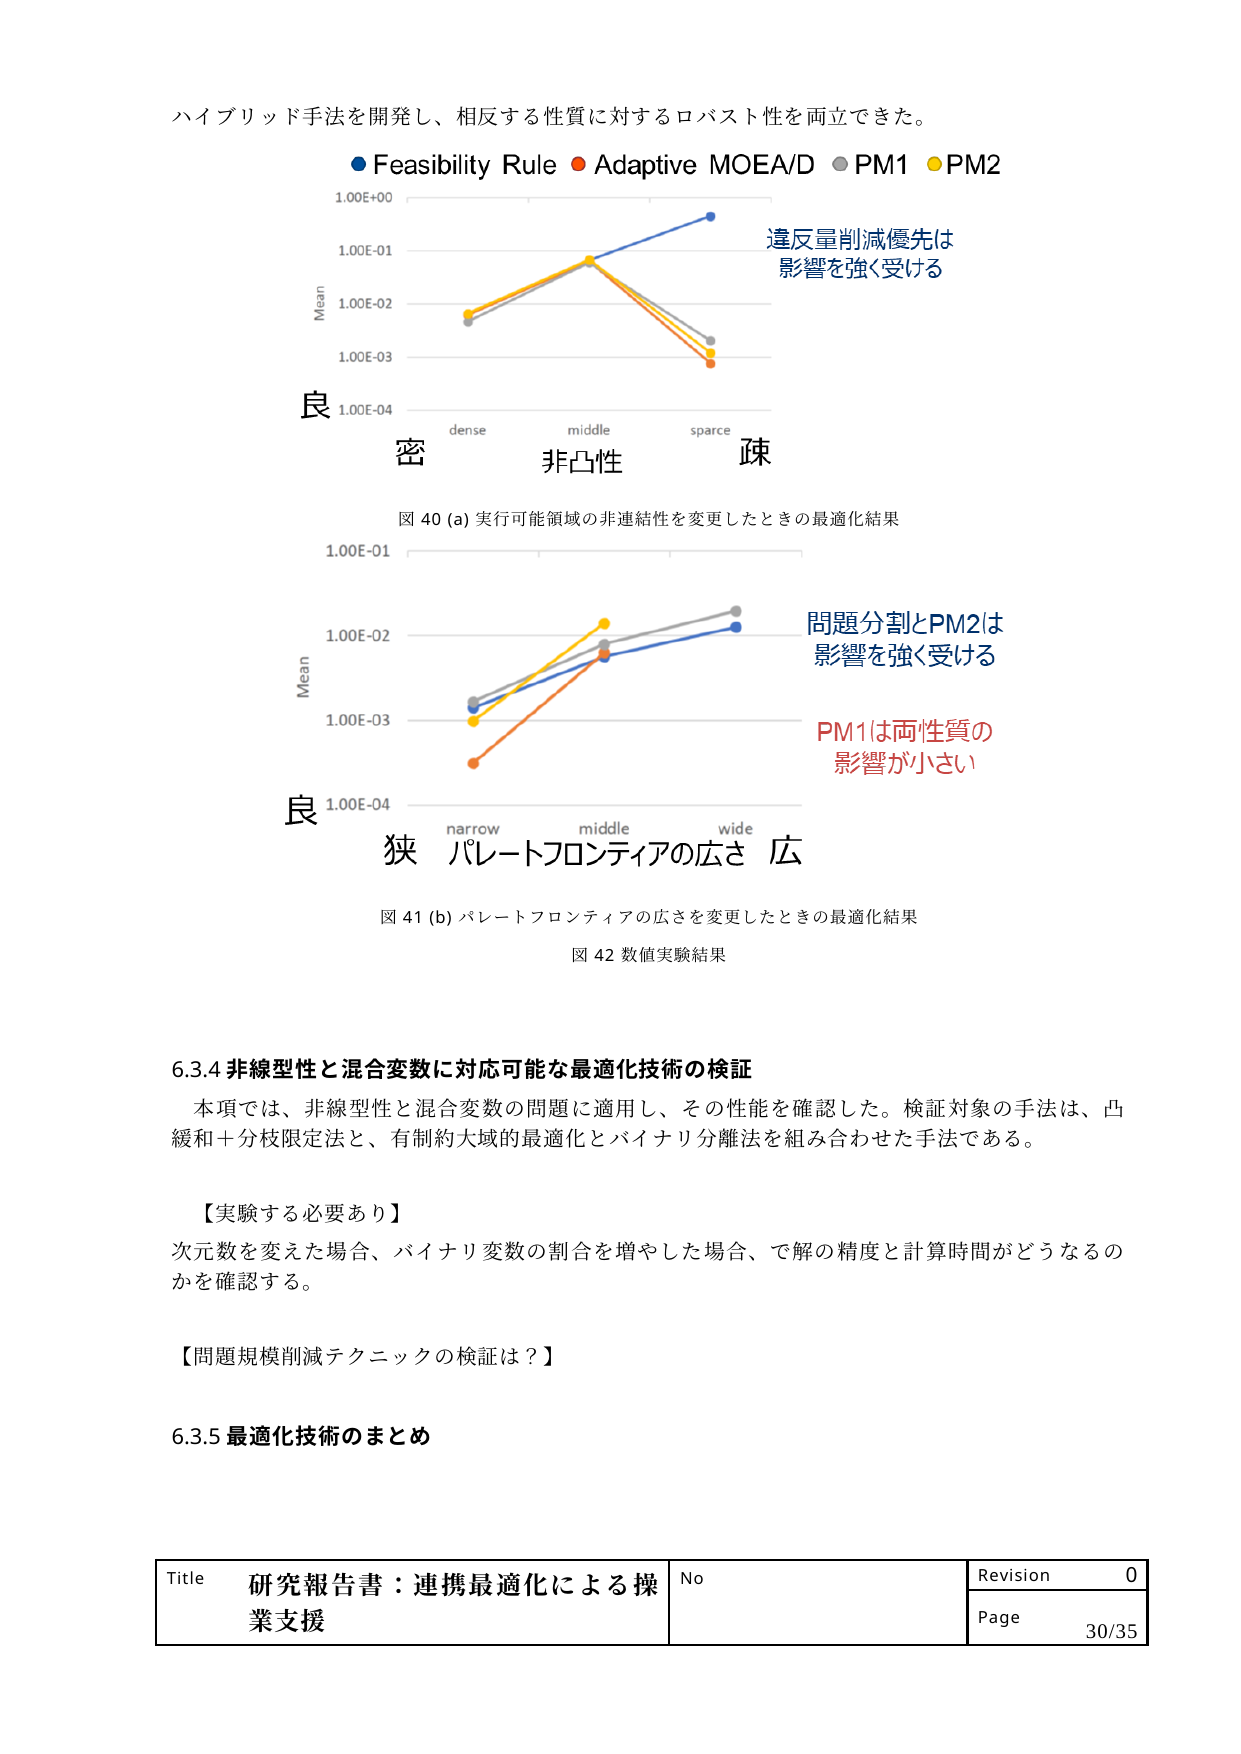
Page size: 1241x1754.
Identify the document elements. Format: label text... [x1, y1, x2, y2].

text 【実験する必要あり】 [171, 1197, 1126, 1227]
subtitle 非線型性と混合変数に対応可能な最適化技術の検証 [171, 1052, 1126, 1084]
picture [262, 539, 1035, 891]
text 次元数を変えた場合、バイナリ変数の割合を増やした場合、で解の精度と計算時間がどうなるのかを確認する。 [171, 1235, 1126, 1295]
text 【問題規模削減テクニックの検証は？】 [171, 1340, 1126, 1370]
text ハイブリッド手法を開発し、相反する性質に対するロバスト性を両立できた。 [171, 100, 1126, 130]
picture [280, 138, 1017, 494]
text 本項では、非線型性と混合変数の問題に適用し、その性能を確認した。検証対象の手法は、凸緩和＋分枝限定法と、有制約大域的最適化とバイナリ分離法を組み合わせた手法である。 [171, 1092, 1126, 1152]
subtitle 最適化技術のまとめ [171, 1419, 1126, 1451]
